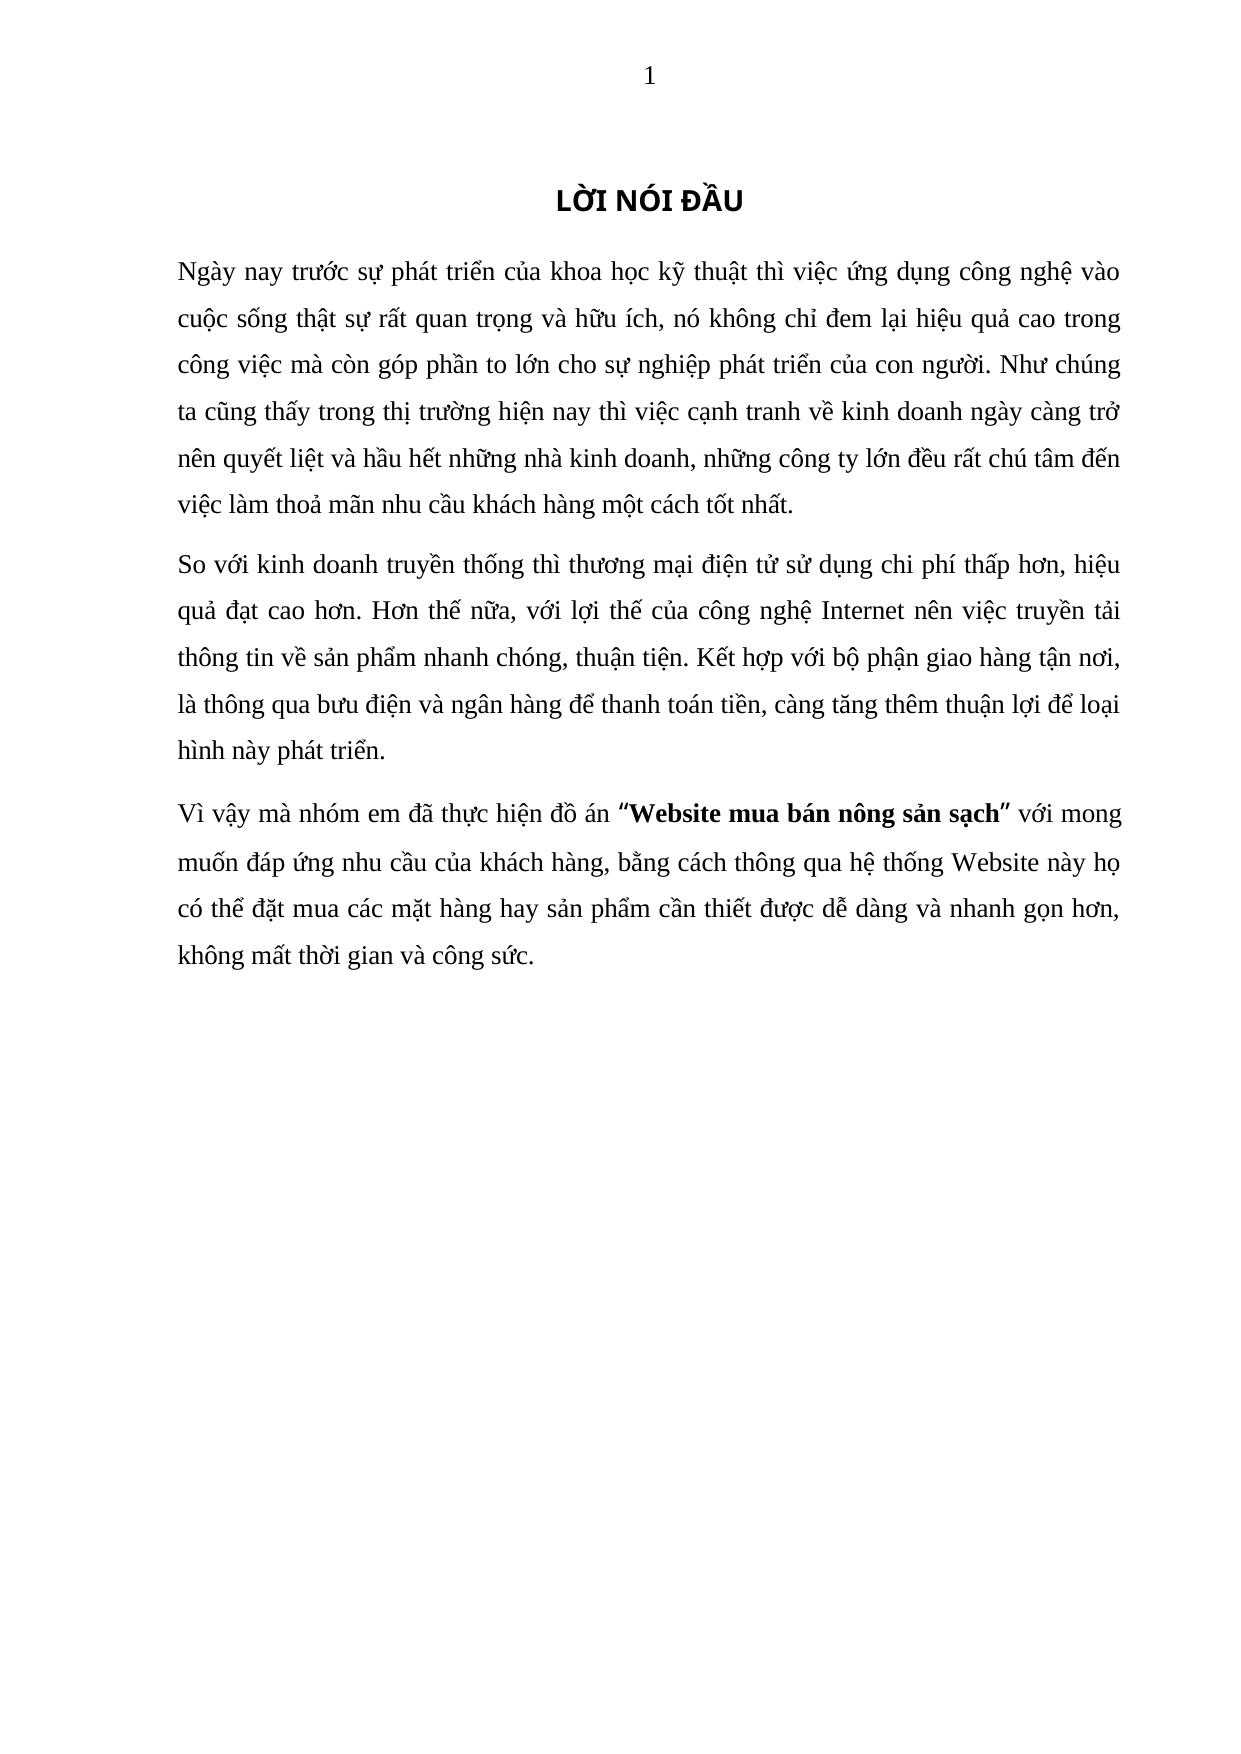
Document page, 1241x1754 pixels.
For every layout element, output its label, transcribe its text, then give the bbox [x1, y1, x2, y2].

text So với kinh doanh truyền thống thì thương mại điện tử sử dụng chi phí thấp hơn, hiệu quả đạt cao hơn. Hơn thế nữa, với lợi thế của công nghệ Internet nên việc truyền tải thông tin về sản phẩm nhanh chóng, thuận tiện. Kết hợp với bộ phận giao hàng tận nơi, là thông qua bưu điện và ngân hàng để thanh toán tiền, càng tăng thêm thuận lợi để loại hình này phát triển. [177, 548, 1122, 766]
text Vì vậy mà nhóm em đã thực hiện đồ án “Website mua bán nông sản sạch” với mong muốn đáp ứng nhu cầu của khách hàng, bằng cách thông qua hệ thống Website này họ có thể đặt mua các mặt hàng hay sản phẩm cần thiết được dễ dàng và nhanh gọn hơn, không mất thời gian và công sức. [177, 793, 1122, 970]
text Ngày nay trước sự phát triển của khoa học kỹ thuật thì việc ứng dụng công nghệ vào cuộc sống thật sự rất quan trọng và hữu ích, nó không chỉ đem lại hiệu quả cao trong công việc mà còn góp phần to lớn cho sự nghiệp phát triển của con người. Như chúng ta cũng thấy trong thị trường hiện nay thì việc cạnh tranh về kinh doanh ngày càng trở nên quyết liệt và hầu hết những nhà kinh doanh, những công ty lớn đều rất chú tâm đến việc làm thoả mãn nhu cầu khách hàng một cách tốt nhất. [177, 255, 1122, 520]
text LỜI NÓI ĐẦU [177, 181, 1122, 220]
